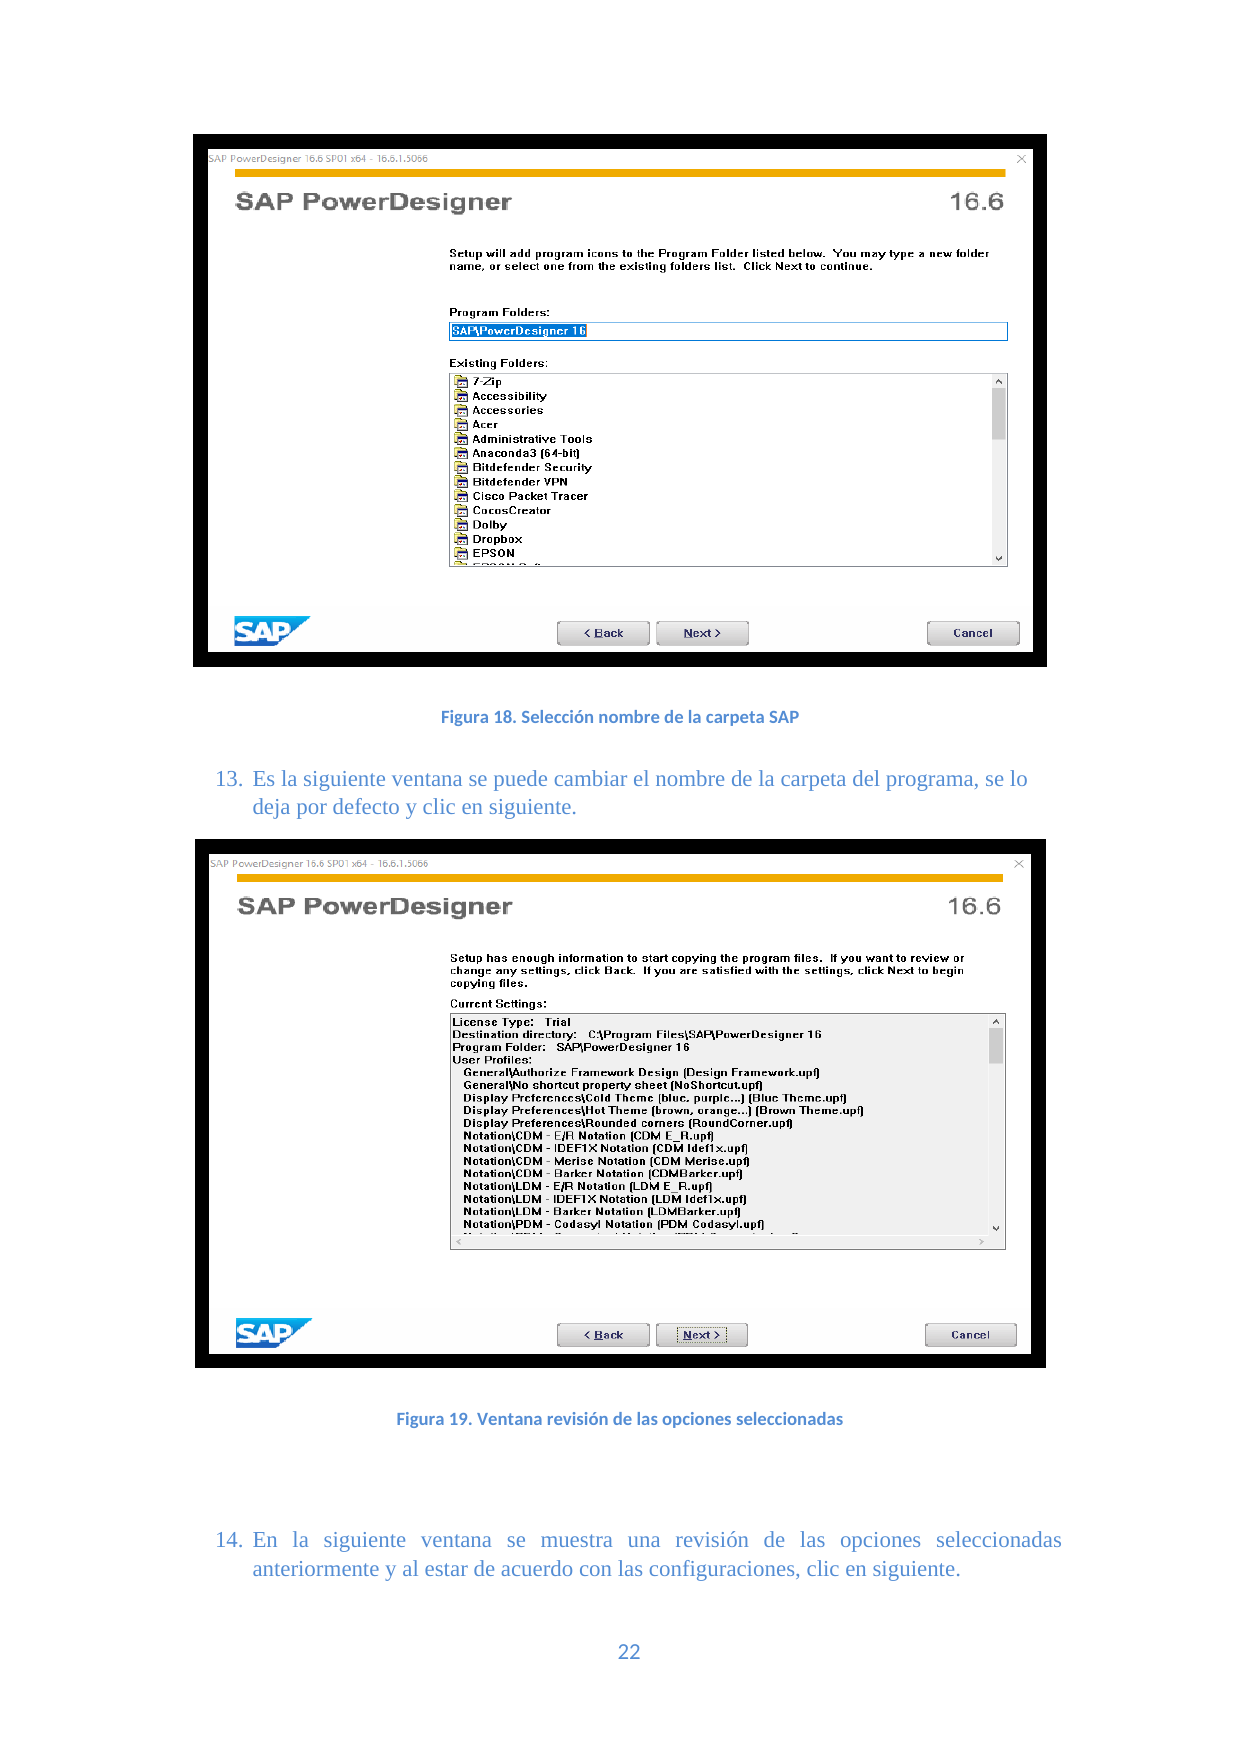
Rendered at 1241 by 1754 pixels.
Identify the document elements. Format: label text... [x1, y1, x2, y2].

text Figura 18. Selección nombre de la carpeta SAP [177, 705, 1063, 728]
list En la siguiente ventana se muestra una revisión de las opciones seleccionadas anteriormente y al estar de acuerdo con las configuraciones, clic en siguiente. [215, 1526, 1063, 1581]
text Figura 19. Ventana revisión de las opciones seleccionadas [177, 1407, 1063, 1430]
picture [208, 149, 1033, 652]
picture [209, 854, 1031, 1354]
list Es la siguiente ventana se puede cambiar el nombre de la carpeta del programa, se lo deja por defecto y clic en siguiente. [215, 764, 1063, 819]
